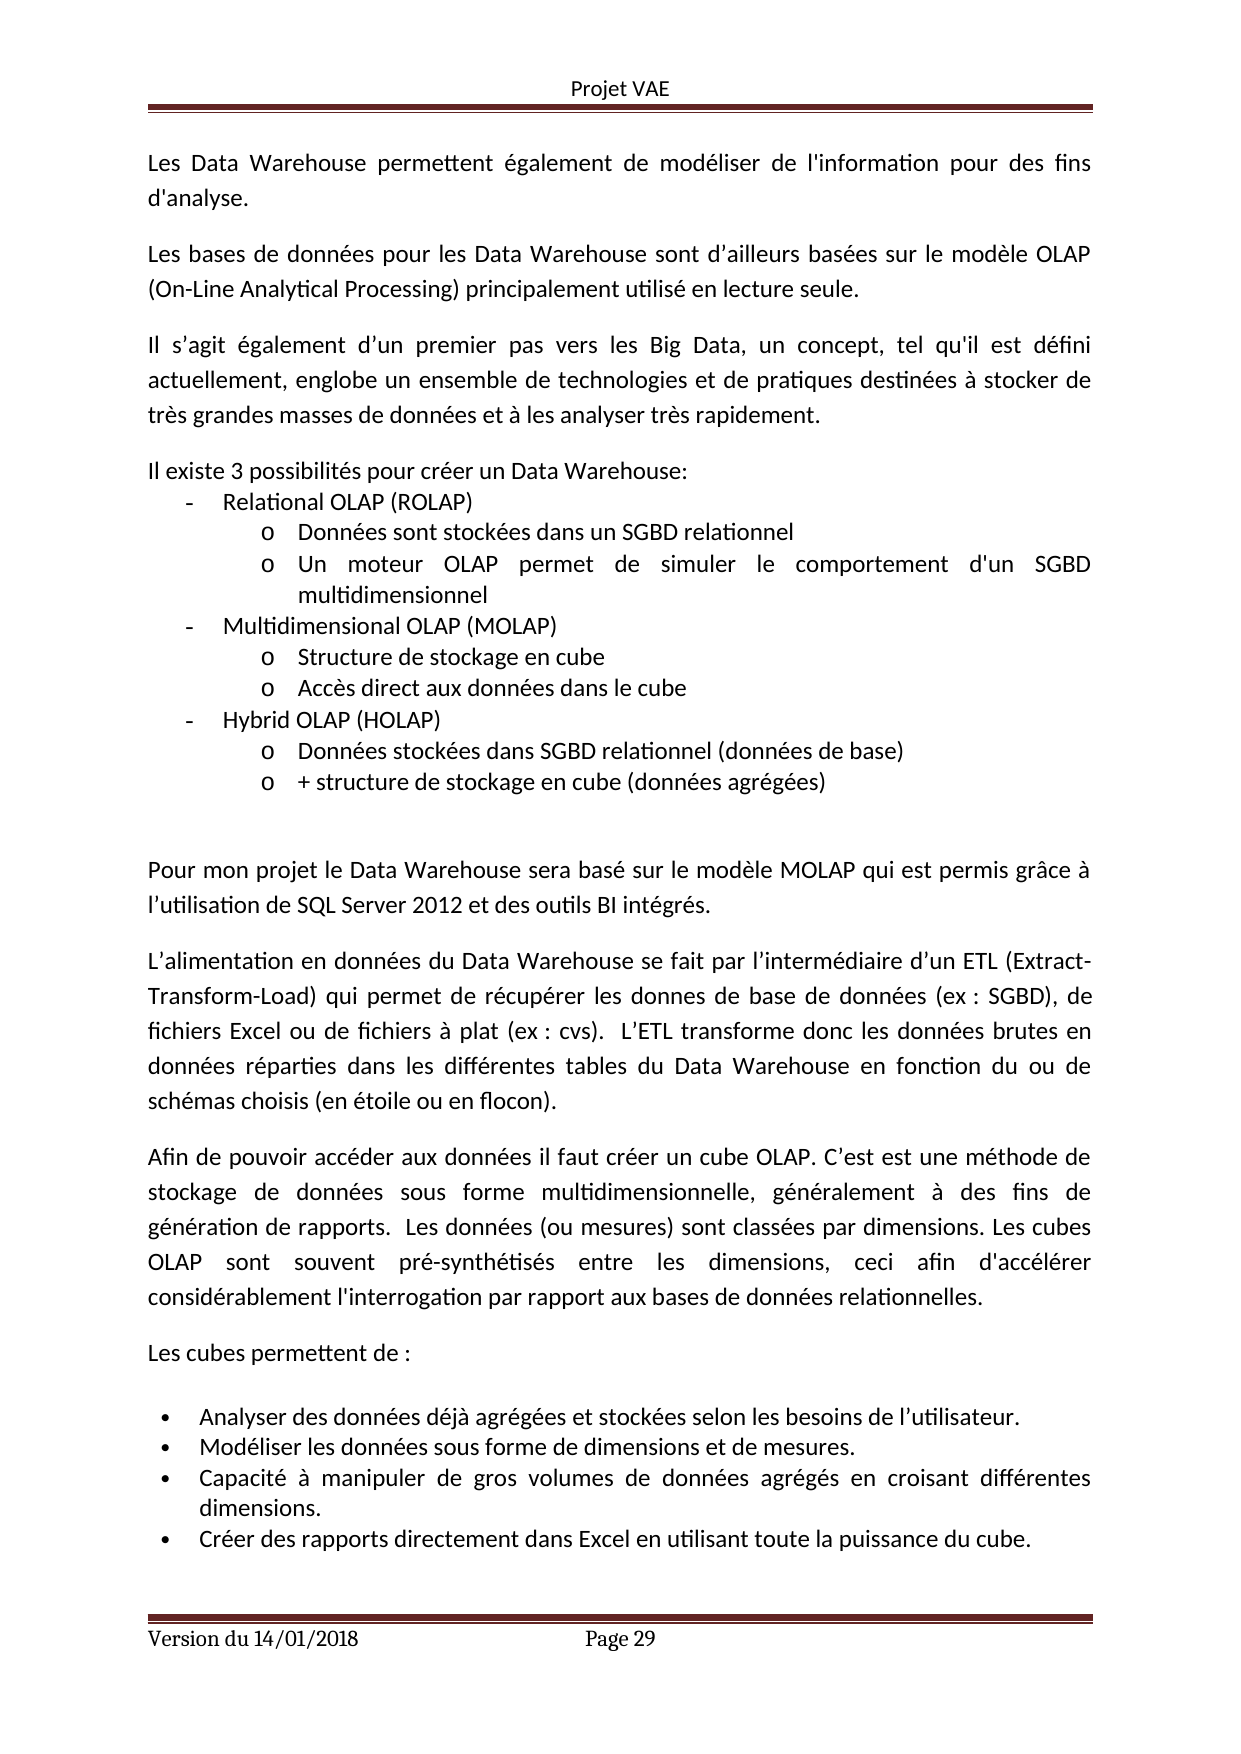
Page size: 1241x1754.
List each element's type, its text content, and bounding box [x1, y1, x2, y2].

text L’alimentation en données du Data Warehouse se fait par l’intermédiaire d’un ETL (Extract-Transform-Load) qui permet de récupérer les donnes de base de données (ex : SGBD), de fichiers Excel ou de fichiers à plat (ex : cvs). L’ETL transforme donc les données brutes en données réparties dans les différentes tables du Data Warehouse en fonction du ou de schémas choisis (en étoile ou en flocon). [148, 945, 1093, 1116]
text Les cubes permettent de : [148, 1337, 1093, 1367]
list Créer des rapports directement dans Excel en utilisant toute la puissance du cube. [162, 1523, 1093, 1553]
list Modéliser les données sous forme de dimensions et de mesures. [162, 1431, 1093, 1462]
list Hybrid OLAP (HOLAP) [185, 704, 1093, 735]
list Multidimensional OLAP (MOLAP) [185, 610, 1093, 641]
list Données stockées dans SGBD relationnel (données de base) [260, 735, 1093, 767]
list Relational OLAP (ROLAP) [185, 486, 1093, 516]
text Les bases de données pour les Data Warehouse sont d’ailleurs basées sur le modèle OLAP (On-Line Analytical Processing) principalement utilisé en lecture seule. [148, 238, 1093, 304]
text Afin de pouvoir accéder aux données il faut créer un cube OLAP. C’est est une méthode de stockage de données sous forme multidimensionnelle, généralement à des fins de génération de rapports. Les données (ou mesures) sont classées par dimensions. Les cubes OLAP sont souvent pré-synthétisés entre les dimensions, ceci afin d'accélérer considérablement l'interrogation par rapport aux bases de données relationnelles. [148, 1141, 1093, 1311]
list Données sont stockées dans un SGBD relationnel [260, 516, 1093, 548]
list + structure de stockage en cube (données agrégées) [260, 767, 1093, 798]
list Structure de stockage en cube [260, 641, 1093, 672]
list Analyser des données déjà agrégées et stockées selon les besoins de l’utilisateur. [162, 1401, 1093, 1431]
list Accès direct aux données dans le cube [260, 672, 1093, 704]
text Il existe 3 possibilités pour créer un Data Warehouse: [148, 455, 1093, 486]
list Un moteur OLAP permet de simuler le comportement d'un SGBD multidimensionnel [260, 548, 1093, 610]
text Il s’agit également d’un premier pas vers les Big Data, un concept, tel qu'il est défini actuellement, englobe un ensemble de technologies et de pratiques destinées à stocker de très grandes masses de données et à les analyser très rapidement. [148, 329, 1093, 430]
list Capacité à manipuler de gros volumes de données agrégés en croisant différentes dimensions. [162, 1462, 1093, 1523]
text Les Data Warehouse permettent également de modéliser de l'information pour des fins d'analyse. [148, 148, 1093, 213]
text Pour mon projet le Data Warehouse sera basé sur le modèle MOLAP qui est permis grâce à l’utilisation de SQL Server 2012 et des outils BI intégrés. [148, 854, 1093, 920]
